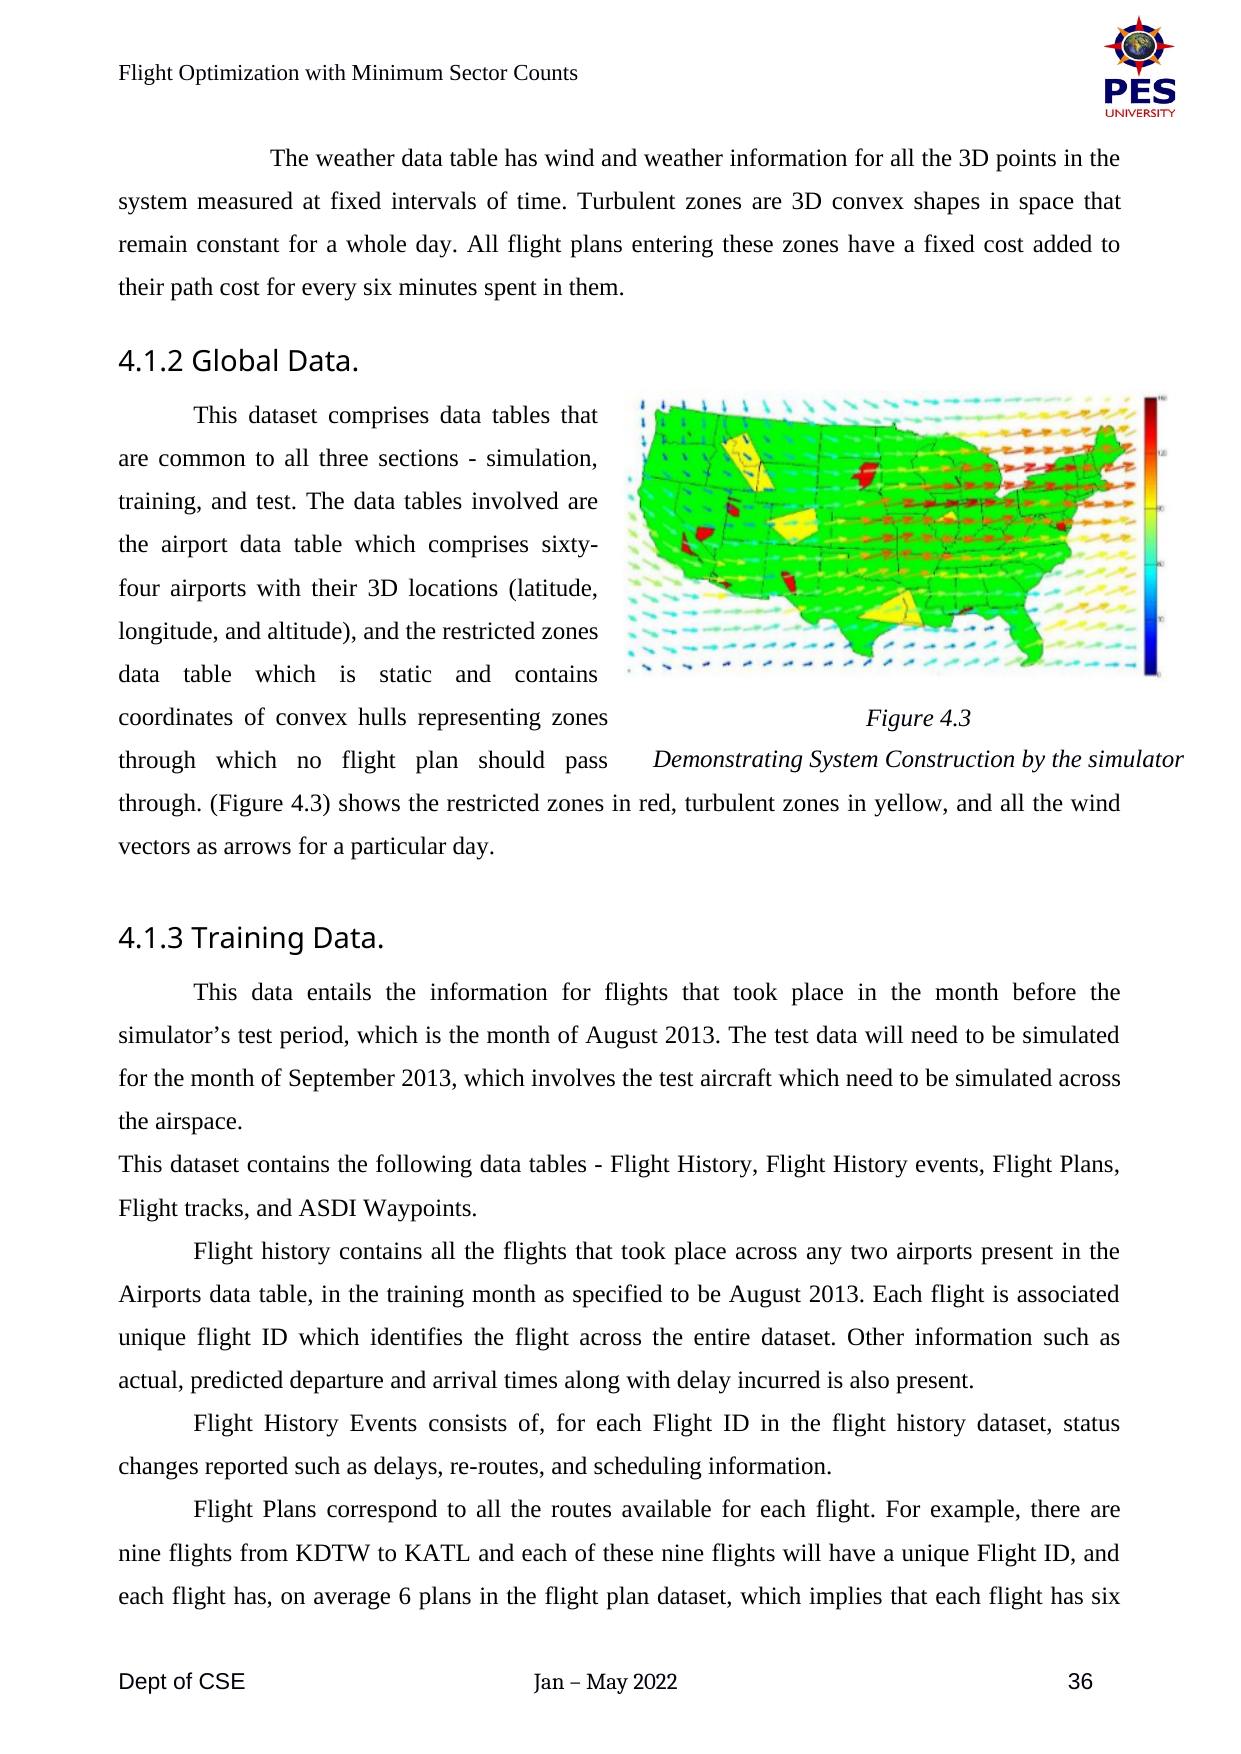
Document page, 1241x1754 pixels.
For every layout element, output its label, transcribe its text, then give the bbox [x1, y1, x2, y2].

picture [617, 387, 1188, 682]
text This data entails the information for flights that took place in the month before the simulator’s test period, which is the month of August 2013. The test data will need to be simulated for the month of September 2013, which involves the test aircraft which need to be simulated across the airspace. [118, 977, 1122, 1135]
text Flight history contains all the flights that took place across any two airports present in the Airports data table, in the training month as specified to be August 2013. Each flight is associated unique flight ID which identifies the flight across the entire dataset. Other information such as actual, predicted departure and arrival times along with delay incurred is also present. [118, 1236, 1122, 1394]
text Flight History Events consists of, for each Flight ID in the flight history dataset, status changes reported such as delays, re-routes, and scheduling information. [118, 1408, 1122, 1480]
text 4.1.3 Training Data. [118, 918, 1122, 957]
text The weather data table has wind and weather information for all the 3D points in the system measured at fixed intervals of time. Turbulent zones are 3D convex shapes in space that remain constant for a whole day. All flight plans entering these zones have a fixed cost added to their path cost for every six minutes spent in them. [118, 143, 1122, 301]
text This dataset contains the following data tables - Flight History, Flight History events, Flight Plans, Flight tracks, and ASDI Waypoints. [118, 1149, 1122, 1221]
picture [1103, 15, 1176, 117]
text 4.1.2 Global Data. [118, 341, 1122, 380]
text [118, 1494, 1122, 1609]
